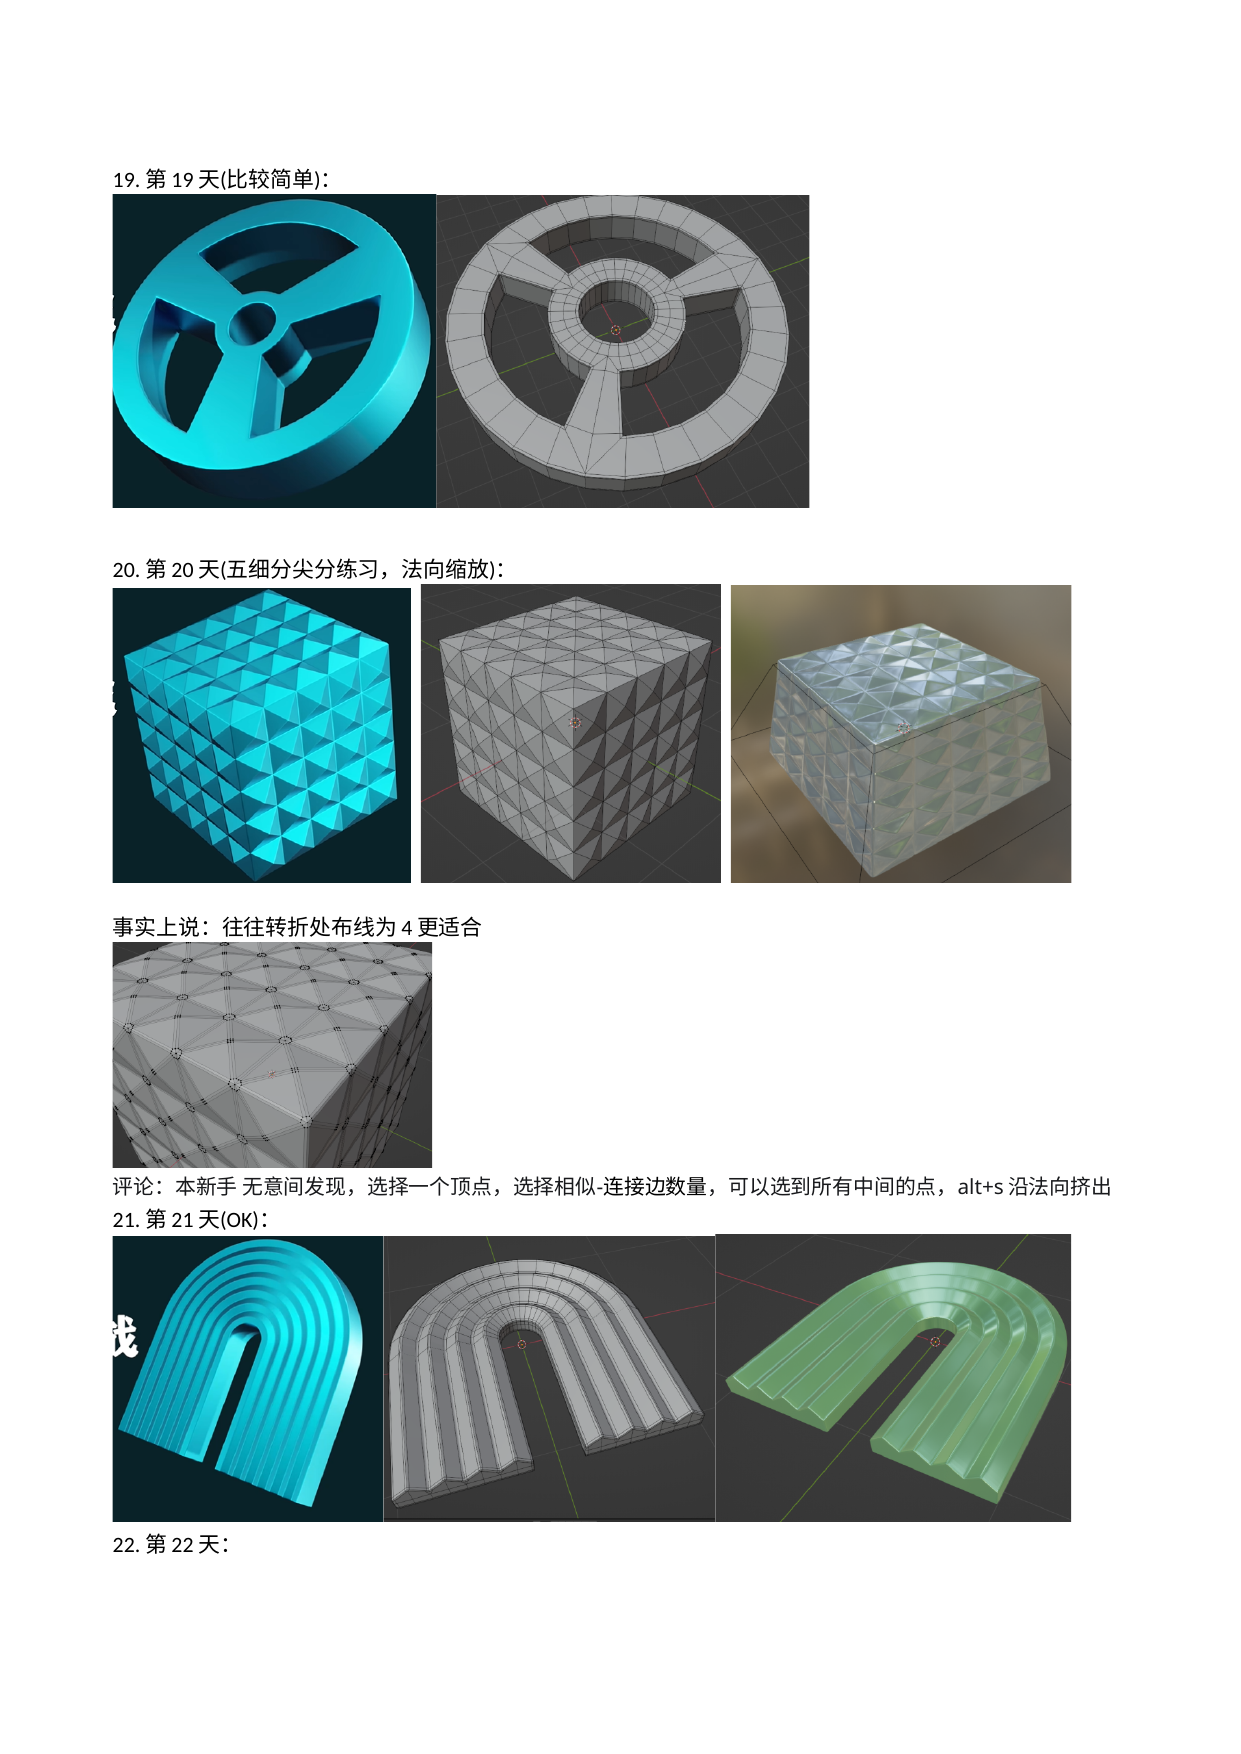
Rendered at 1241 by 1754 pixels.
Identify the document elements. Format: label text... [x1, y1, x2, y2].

list 事实上说：往往转折处布线为4更适合 [112, 909, 1128, 942]
list 评论：本新手 无意间发现，选择一个顶点，选择相似-连接边数量，可以选到所有中间的点，alt+s沿法向挤出 [112, 1169, 1128, 1202]
picture [112, 1234, 1072, 1522]
list 第20天(五细分尖分练习，法向缩放)： [112, 552, 1128, 584]
list 第19天(比较简单)： [112, 162, 1128, 194]
list 第22天： [112, 1527, 1128, 1559]
picture [112, 194, 810, 508]
picture [112, 942, 433, 1168]
picture [420, 584, 721, 883]
picture [112, 588, 411, 883]
picture [730, 585, 1072, 883]
list 第21天(OK)： [112, 1202, 1128, 1234]
